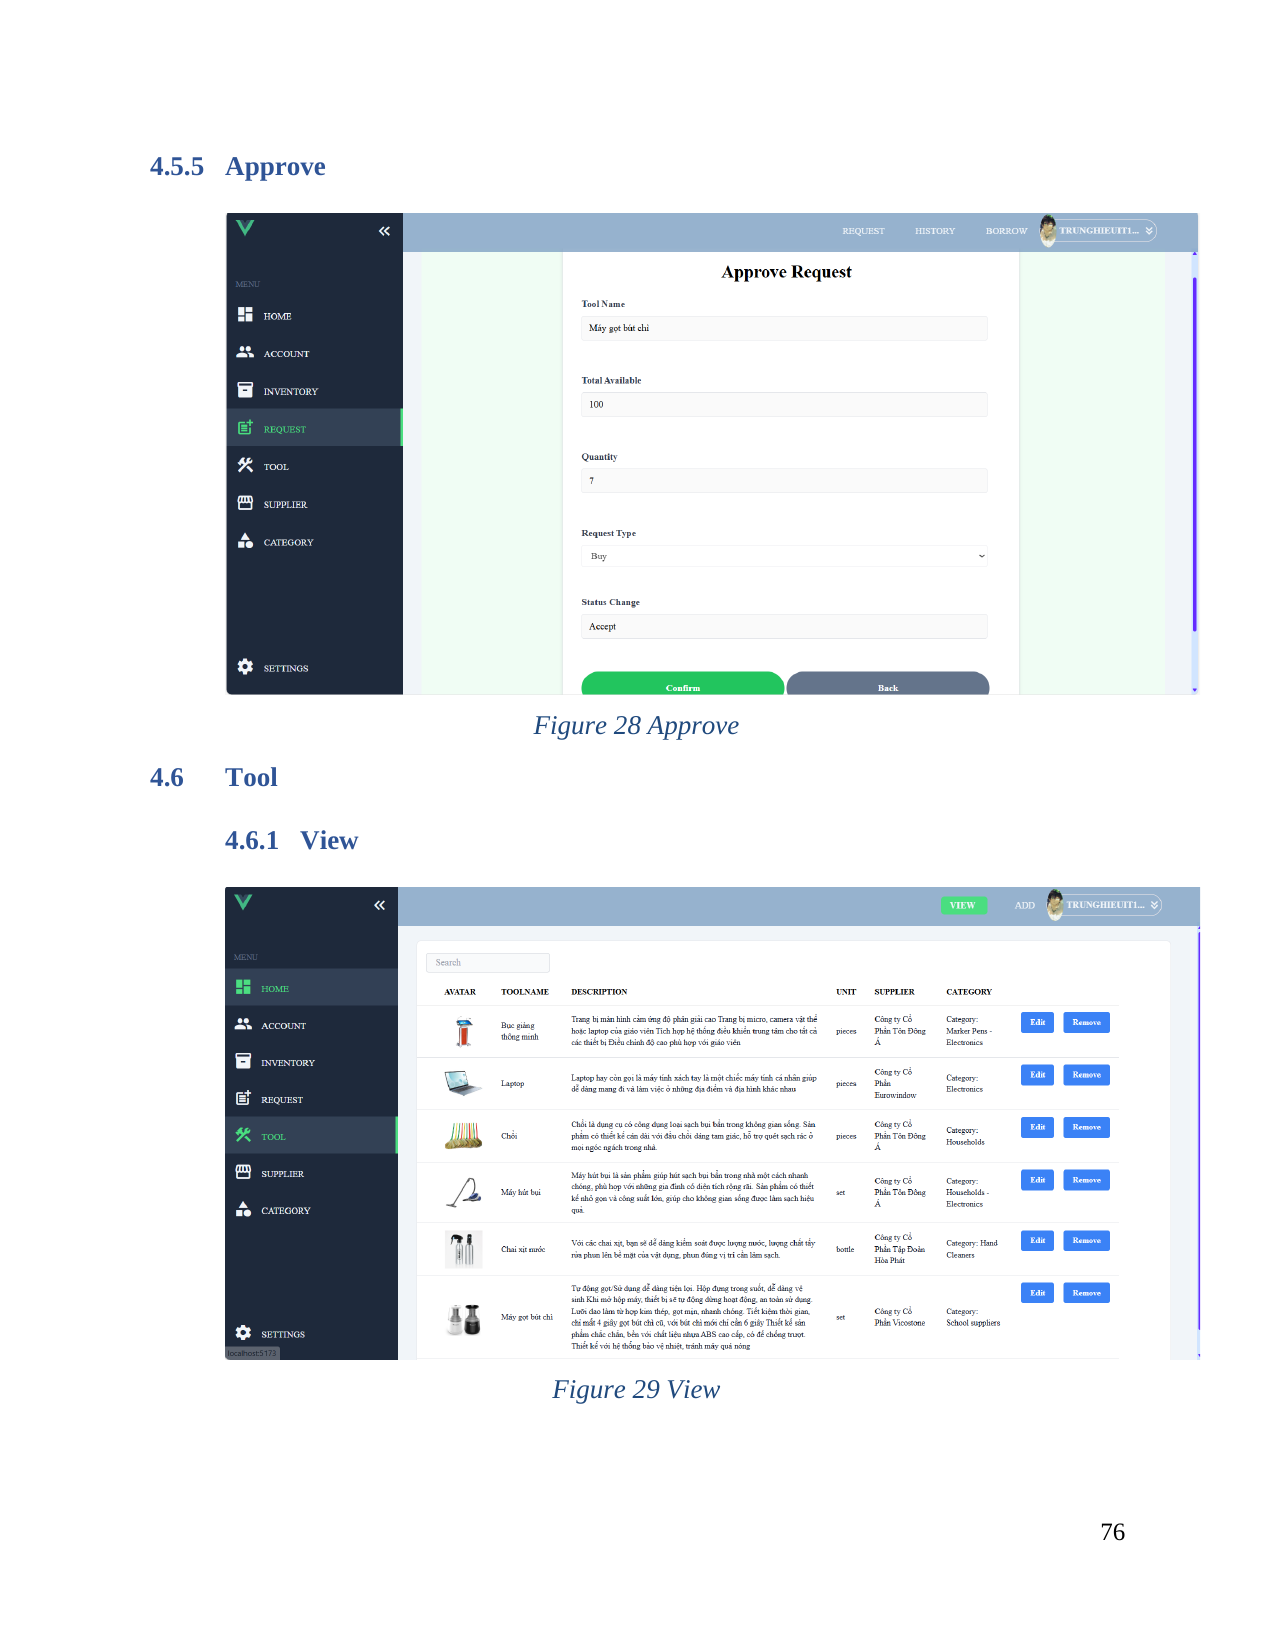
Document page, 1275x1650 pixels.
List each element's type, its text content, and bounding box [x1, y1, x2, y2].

picture [225, 887, 1200, 1360]
text Figure 28 Approve [150, 709, 1125, 740]
text Figure 29 View [150, 1373, 1125, 1405]
subtitle 4.6.1 View [150, 824, 1125, 855]
subtitle 4.6 Tool [150, 761, 1125, 792]
subtitle 4.5.5 Approve [150, 150, 1125, 181]
picture [225, 213, 1200, 695]
